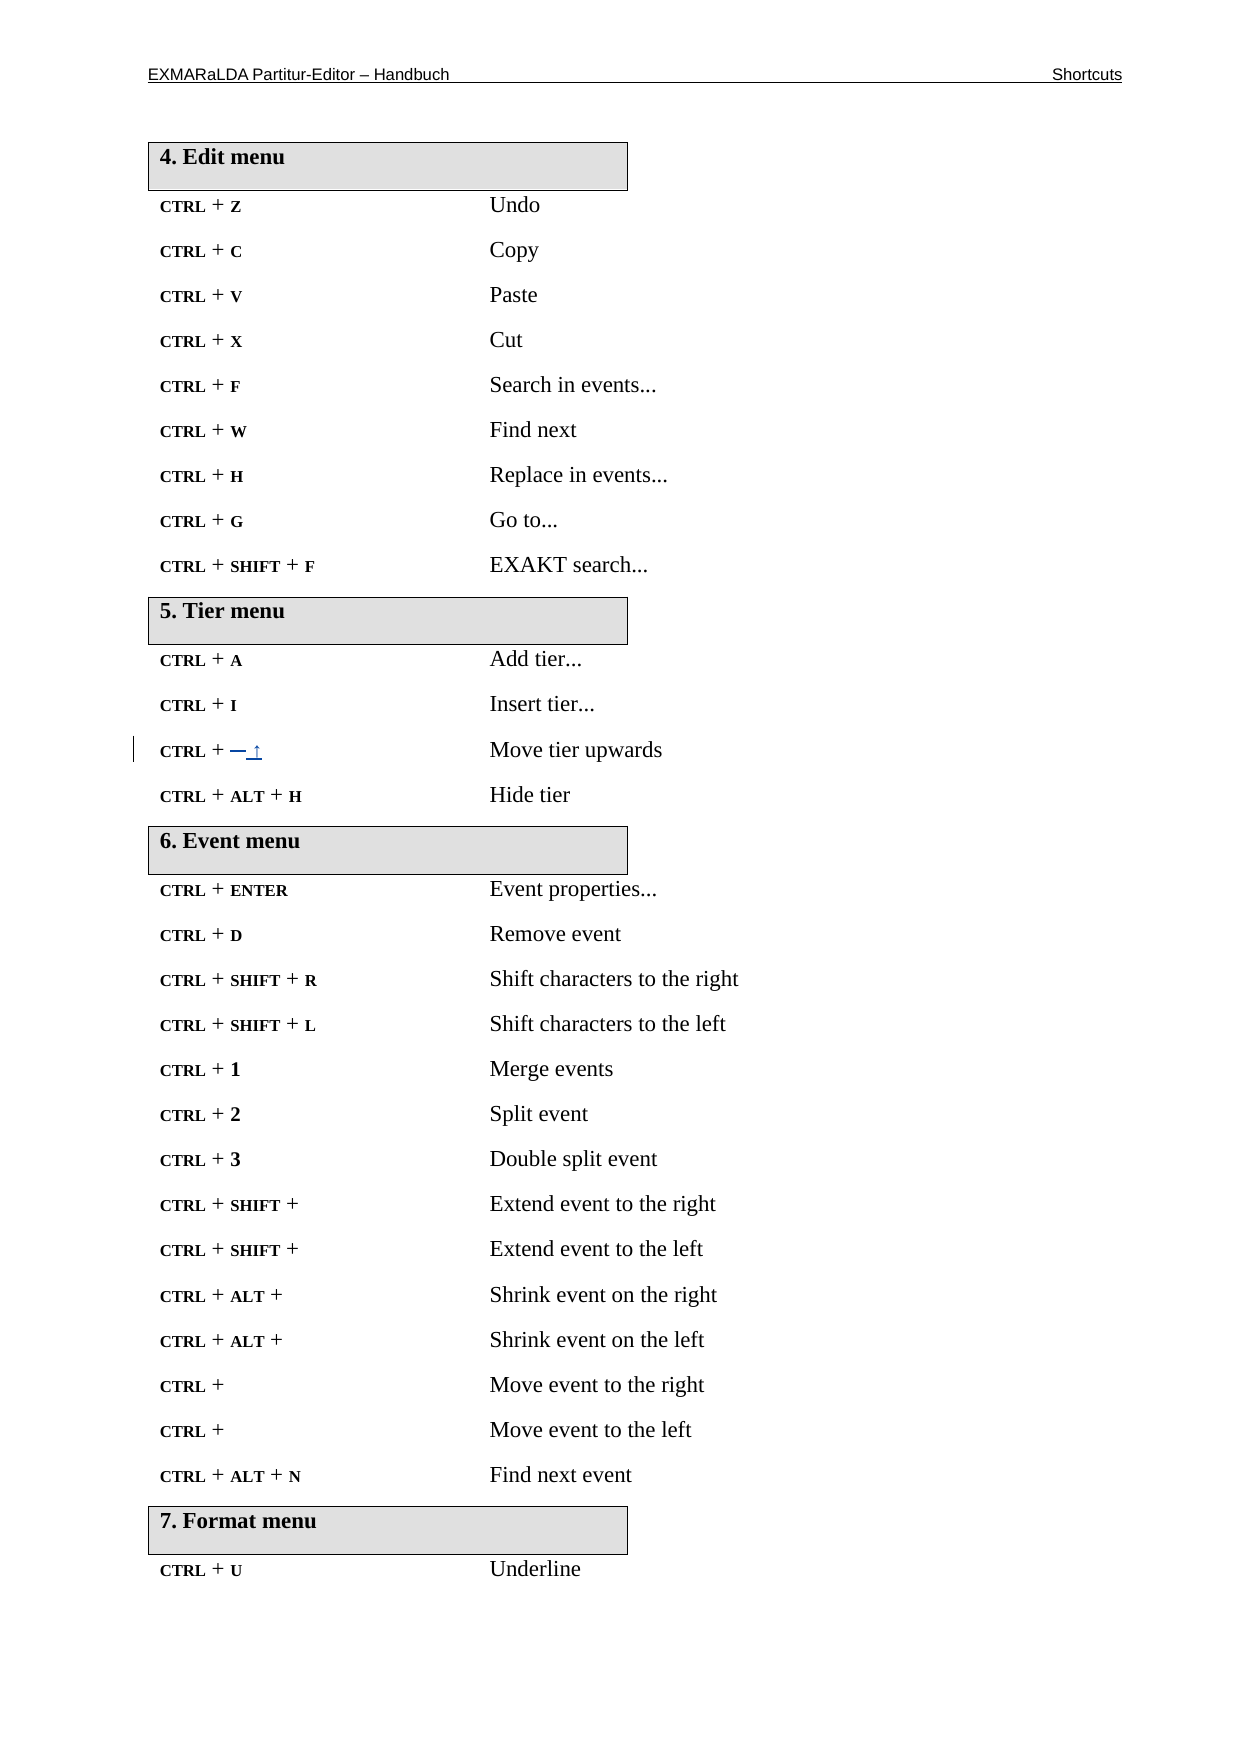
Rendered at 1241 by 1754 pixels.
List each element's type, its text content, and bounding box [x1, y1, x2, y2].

table_cell Shift characters to the right [478, 965, 1108, 1010]
table_cell Split event [478, 1100, 1108, 1145]
table_cell ctrl + a [148, 645, 478, 691]
table_cell ctrl +  [148, 1416, 478, 1461]
table_cell ctrl + alt +  [148, 1281, 478, 1326]
table_cell Shrink event on the right [478, 1281, 1108, 1326]
table_cell ctrl + u [148, 1555, 478, 1600]
table_cell Extend event to the left [478, 1236, 1108, 1281]
table_cell ctrl + shift + l [148, 1010, 478, 1055]
table_cell Shift characters to the left [478, 1010, 1108, 1055]
table_cell Merge events [478, 1055, 1108, 1100]
table_cell Hide tier [478, 781, 1108, 826]
table_cell Search in events... [478, 371, 1108, 416]
table_cell 5. Tier menu [149, 598, 627, 644]
table_cell Cut [478, 326, 1108, 371]
table_cell ctrl + f [148, 371, 478, 416]
table_cell Undo [478, 190, 1108, 236]
table_cell Add tier... [478, 644, 1108, 691]
table_cell ctrl + 2 [148, 1100, 478, 1145]
table_cell ctrl + shift +  [148, 1190, 478, 1236]
table_cell ctrl + c [148, 236, 478, 281]
table_cell ctrl + [148, 736, 478, 781]
table_cell Double split event [478, 1145, 1108, 1190]
table_cell ctrl + v [148, 281, 478, 326]
table_cell ctrl + 3 [148, 1145, 478, 1190]
table_cell 4. Edit menu [149, 143, 627, 189]
table_cell ctrl + shift +  [148, 1236, 478, 1281]
table_cell Move tier upwards [478, 736, 1108, 781]
table_cell ctrl + alt + h [148, 781, 478, 826]
table_cell ctrl + i [148, 691, 478, 736]
table_cell ctrl + x [148, 326, 478, 371]
table_cell Copy [478, 236, 1108, 281]
table_cell ctrl + w [148, 416, 478, 461]
table_cell Shrink event on the left [478, 1326, 1108, 1371]
table_cell ctrl + h [148, 461, 478, 506]
table_cell ctrl + alt + n [148, 1461, 478, 1506]
table_cell Event properties... [478, 874, 1108, 920]
table_cell Underline [478, 1554, 1108, 1600]
table_cell ctrl + shift + f [148, 551, 478, 597]
table_cell Replace in events... [478, 461, 1108, 506]
table_cell ctrl + shift + r [148, 965, 478, 1010]
table_cell Find next event [478, 1461, 1108, 1506]
table_cell 6. Event menu [149, 827, 627, 874]
table_cell ctrl + z [148, 191, 478, 236]
table_cell Extend event to the right [478, 1190, 1108, 1236]
table_cell ctrl + alt +  [148, 1326, 478, 1371]
table_cell ctrl + d [148, 920, 478, 965]
table_cell EXAKT search... [478, 551, 1108, 597]
table_cell Go to... [478, 506, 1108, 551]
table_cell Insert tier... [478, 691, 1108, 736]
table_cell Find next [478, 416, 1108, 461]
table_cell Paste [478, 281, 1108, 326]
table_cell Remove event [478, 920, 1108, 965]
table_cell ctrl + g [148, 506, 478, 551]
table_cell Move event to the right [478, 1371, 1108, 1416]
table_cell ctrl + 1 [148, 1055, 478, 1100]
table_cell Move event to the left [478, 1416, 1108, 1461]
table_cell 7. Format menu [149, 1507, 627, 1554]
table_cell ctrl +  [148, 1371, 478, 1416]
table_cell ctrl + enter [148, 875, 478, 920]
